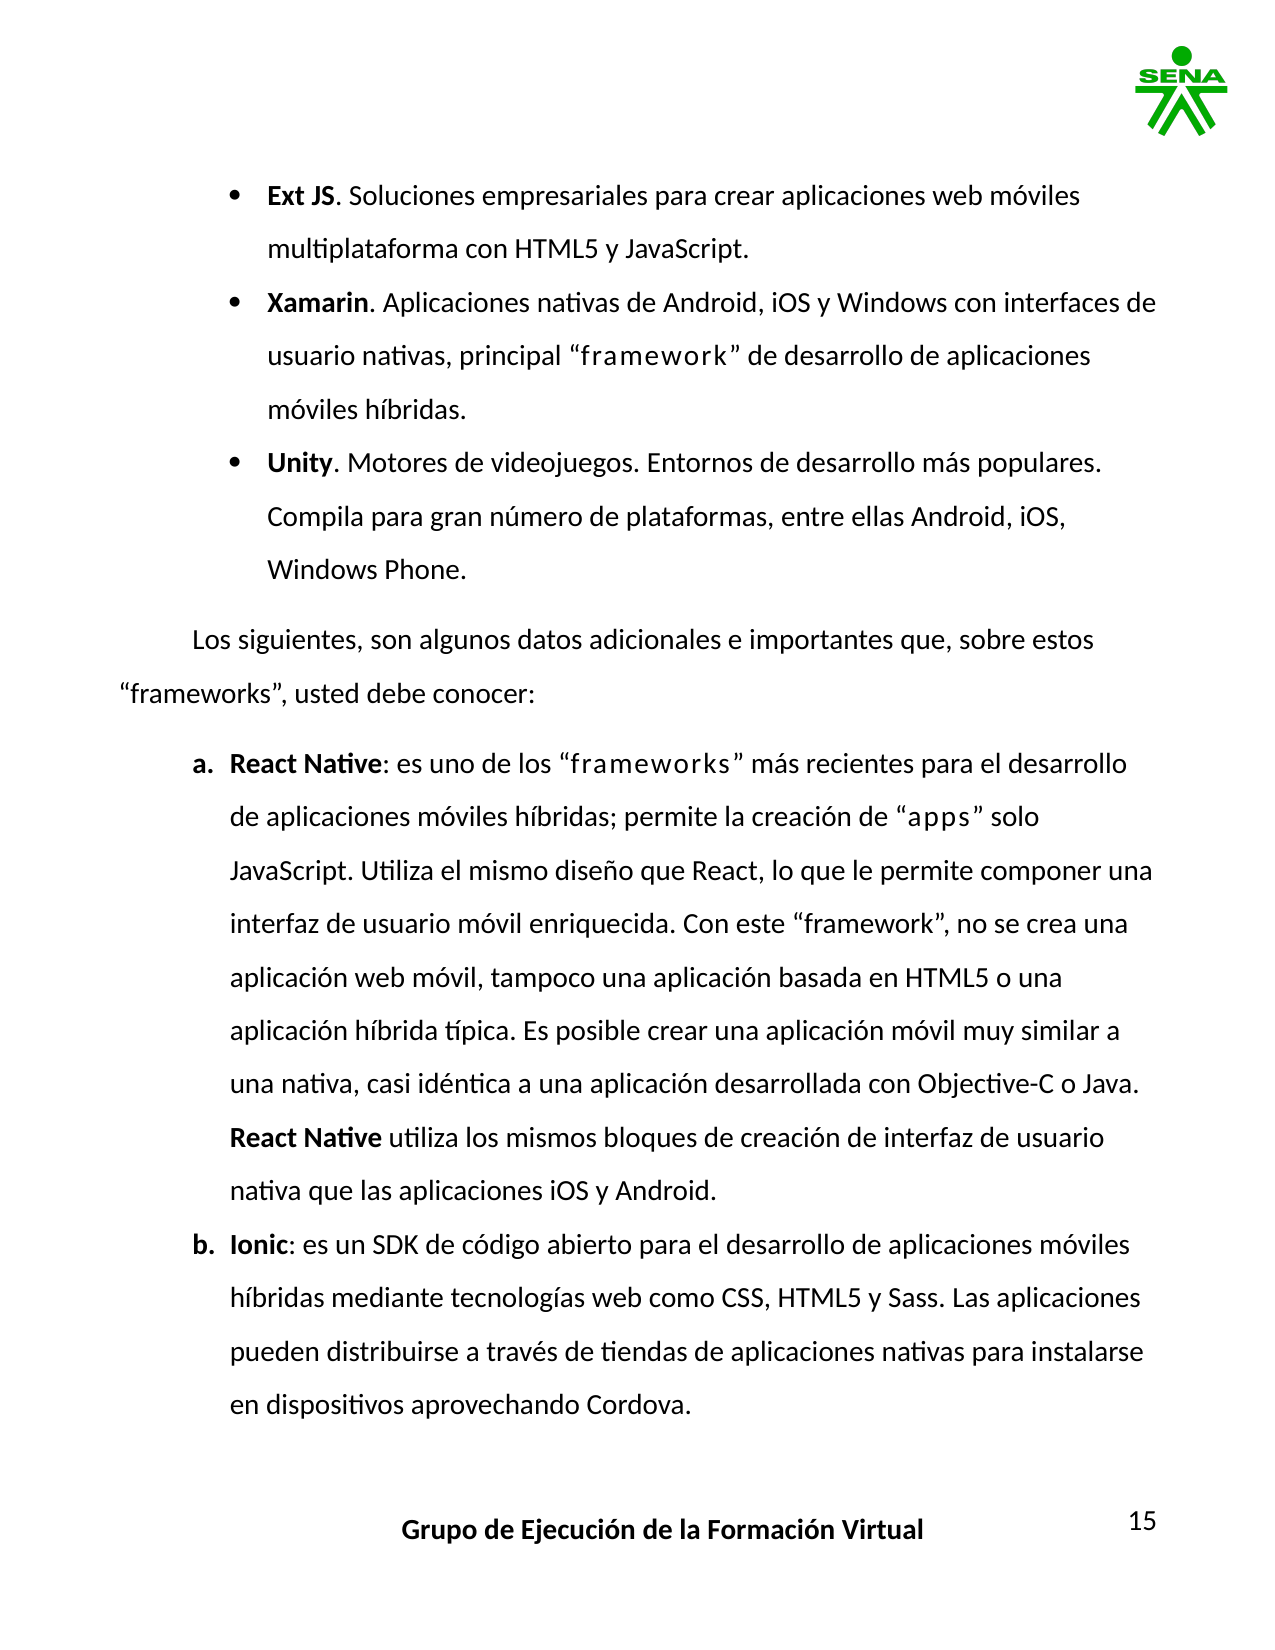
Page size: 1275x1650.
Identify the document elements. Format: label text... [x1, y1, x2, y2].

list Xamarin. Aplicaciones nativas de Android, iOS y Windows con interfaces de usuario nativas, principal “framework” de desarrollo de aplicaciones móviles híbridas. [229, 284, 1157, 427]
list Ionic: es un SDK de código abierto para el desarrollo de aplicaciones móviles híbridas mediante tecnologías web como CSS, HTML5 y Sass. Las aplicaciones pueden distribuirse a través de tiendas de aplicaciones nativas para instalarse en dispositivos aprovechando Cordova. [192, 1226, 1157, 1422]
list Ext JS. Soluciones empresariales para crear aplicaciones web móviles multiplataforma con HTML5 y JavaScript. [229, 177, 1157, 266]
list Unity. Motores de videojuegos. Entornos de desarrollo más populares. Compila para gran número de plataformas, entre ellas Android, iOS, Windows Phone. [229, 444, 1157, 587]
picture [1135, 46, 1228, 136]
text Los siguientes, son algunos datos adicionales e importantes que, sobre estos “frameworks”, usted debe conocer: [118, 621, 1157, 710]
list React Native: es uno de los “frameworks” más recientes para el desarrollo de aplicaciones móviles híbridas; permite la creación de “apps” solo JavaScript. Utiliza el mismo diseño que React, lo que le permite componer una interfaz de usuario móvil enriquecida. Con este “framework”, no se crea una aplicación web móvil, tampoco una aplicación basada en HTML5 o una aplicación híbrida típica. Es posible crear una aplicación móvil muy similar a una nativa, casi idéntica a una aplicación desarrollada con Objective-C o Java. React Native utiliza los mismos bloques de creación de interfaz de usuario nativa que las aplicaciones iOS y Android. [192, 745, 1157, 1208]
